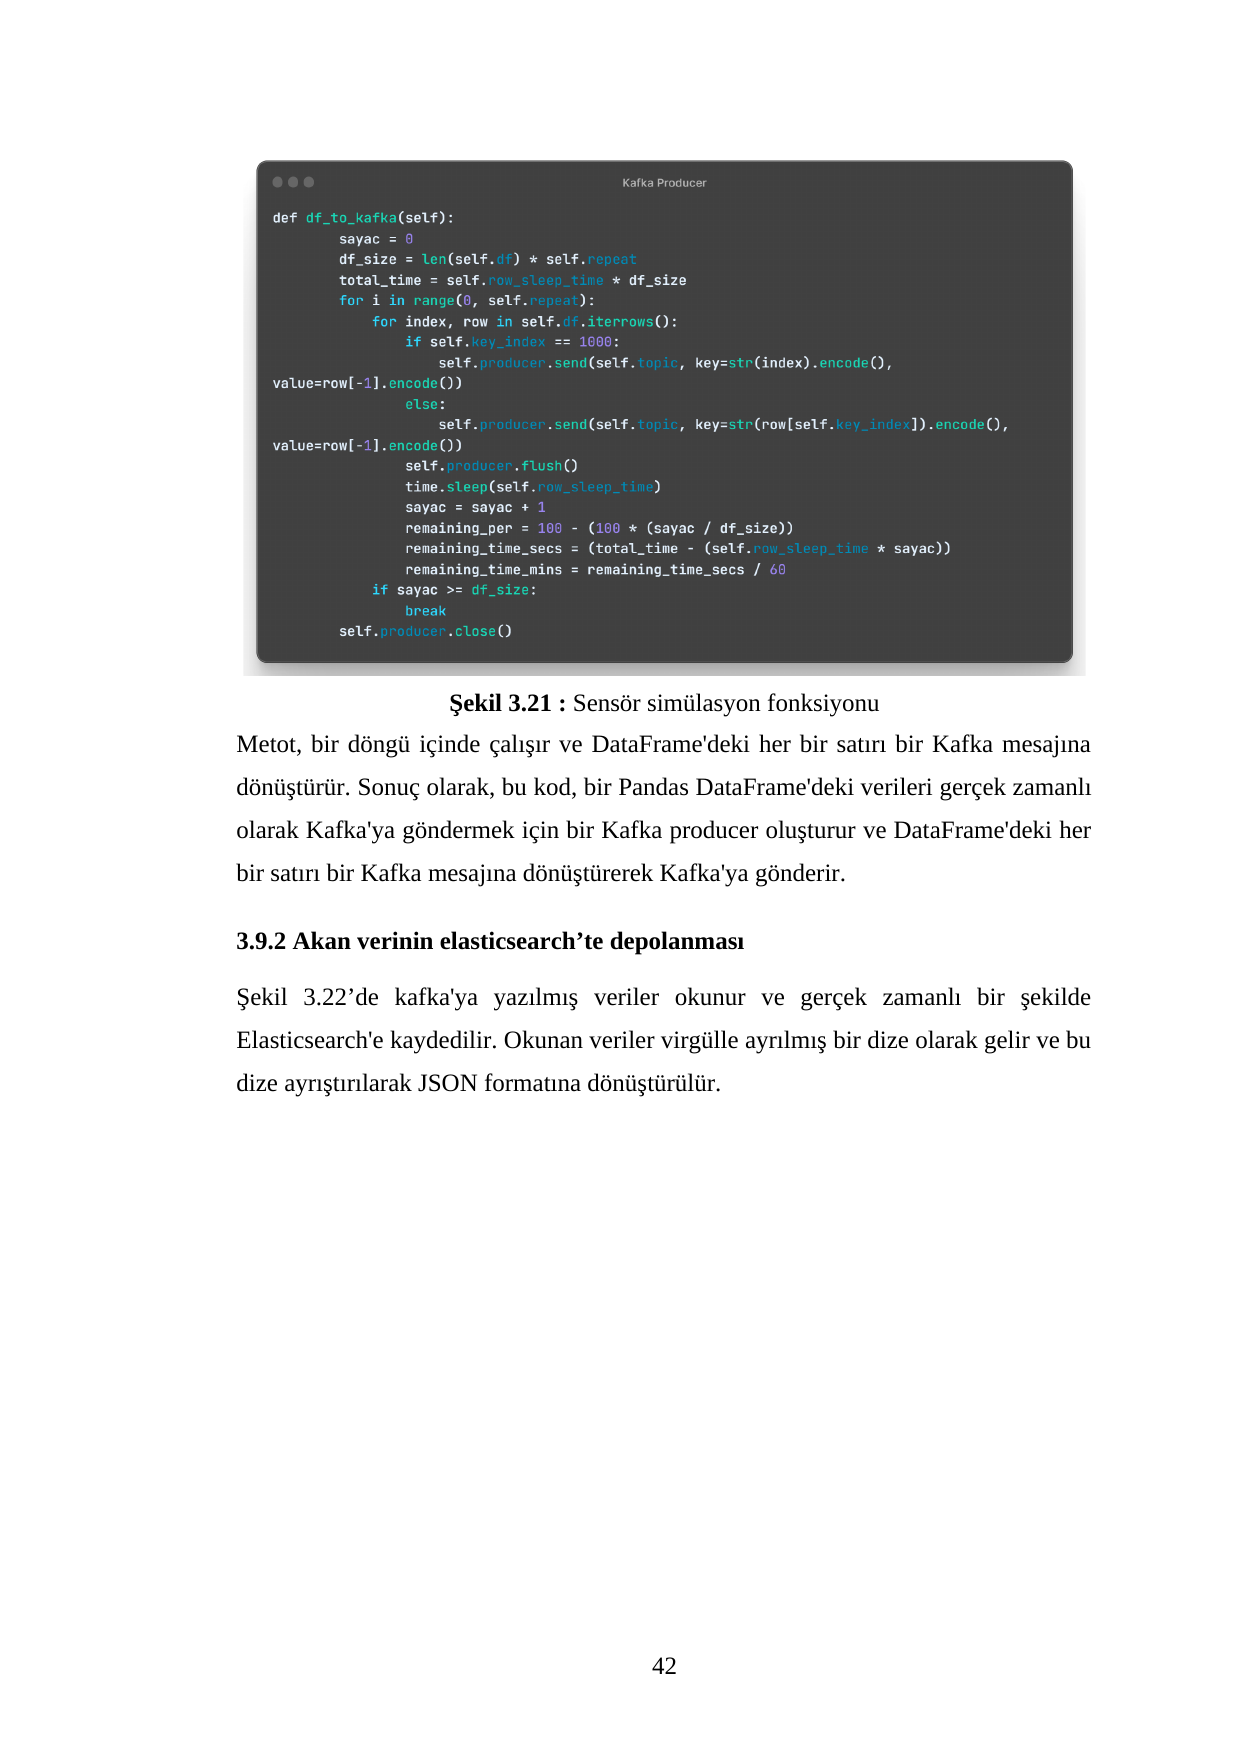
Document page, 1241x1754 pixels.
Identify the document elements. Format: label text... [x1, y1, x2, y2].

text Şekil 3.21 : Sensör simülasyon fonksiyonu [236, 688, 1092, 716]
text Şekil 3.22’de kafka'ya yazılmış veriler okunur ve gerçek zamanlı bir şekilde Elasticsearch'e kaydedilir. Okunan veriler virgülle ayrılmış bir dize olarak gelir ve bu dize ayrıştırılarak JSON formatına dönüştürülür. [236, 982, 1092, 1097]
subtitle Akan verinin elasticsearch’te depolanması [236, 926, 1092, 955]
picture [243, 147, 1086, 676]
text Metot, bir döngü içinde çalışır ve DataFrame'deki her bir satırı bir Kafka mesajına dönüştürür. Sonuç olarak, bu kod, bir Pandas DataFrame'deki verileri gerçek zamanlı olarak Kafka'ya göndermek için bir Kafka producer oluşturur ve DataFrame'deki her bir satırı bir Kafka mesajına dönüştürerek Kafka'ya gönderir. [236, 729, 1092, 887]
